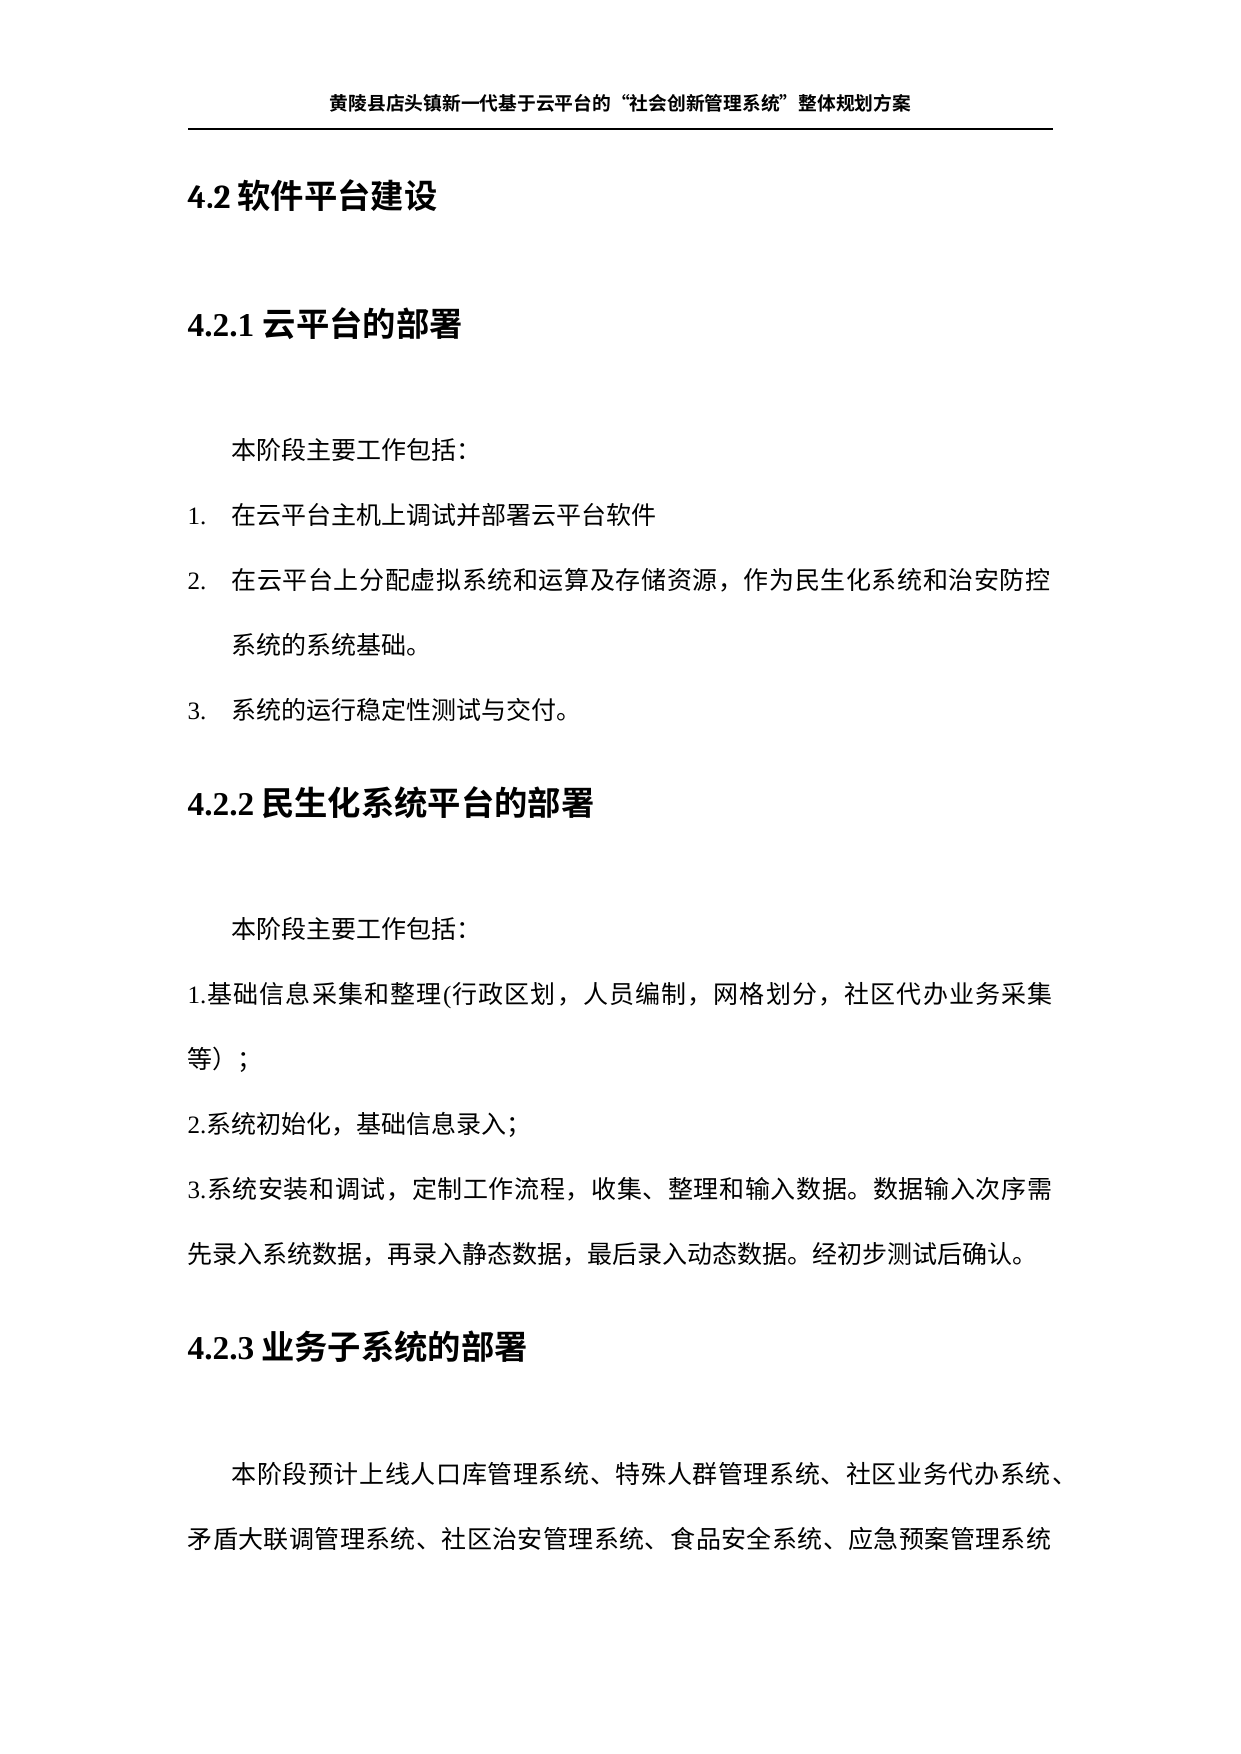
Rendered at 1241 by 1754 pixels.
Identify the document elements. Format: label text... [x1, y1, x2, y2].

text 2.系统初始化，基础信息录入； [187, 1091, 1053, 1156]
list 在云平台上分配虚拟系统和运算及存储资源，作为民生化系统和治安防控系统的系统基础。 [187, 546, 1053, 676]
list 系统的运行稳定性测试与交付。 [187, 676, 1053, 741]
subtitle 4.2.1 云平台的部署 [187, 289, 1053, 354]
text 本阶段主要工作包括： [187, 416, 1053, 481]
text 3.系统安装和调试，定制工作流程，收集、整理和输入数据。数据输入次序需先录入系统数据，再录入静态数据，最后录入动态数据。经初步测试后确认。 [187, 1156, 1053, 1286]
list 在云平台主机上调试并部署云平台软件 [187, 481, 1053, 546]
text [187, 1440, 1053, 1570]
subtitle 4.2软件平台建设 [187, 162, 1053, 227]
text 1.基础信息采集和整理(行政区划，人员编制，网格划分，社区代办业务采集等）； [187, 961, 1053, 1091]
text 本阶段主要工作包括： [187, 896, 1053, 961]
subtitle 4.2.2民生化系统平台的部署 [187, 768, 1053, 833]
subtitle 4.2.3业务子系统的部署 [187, 1313, 1053, 1378]
